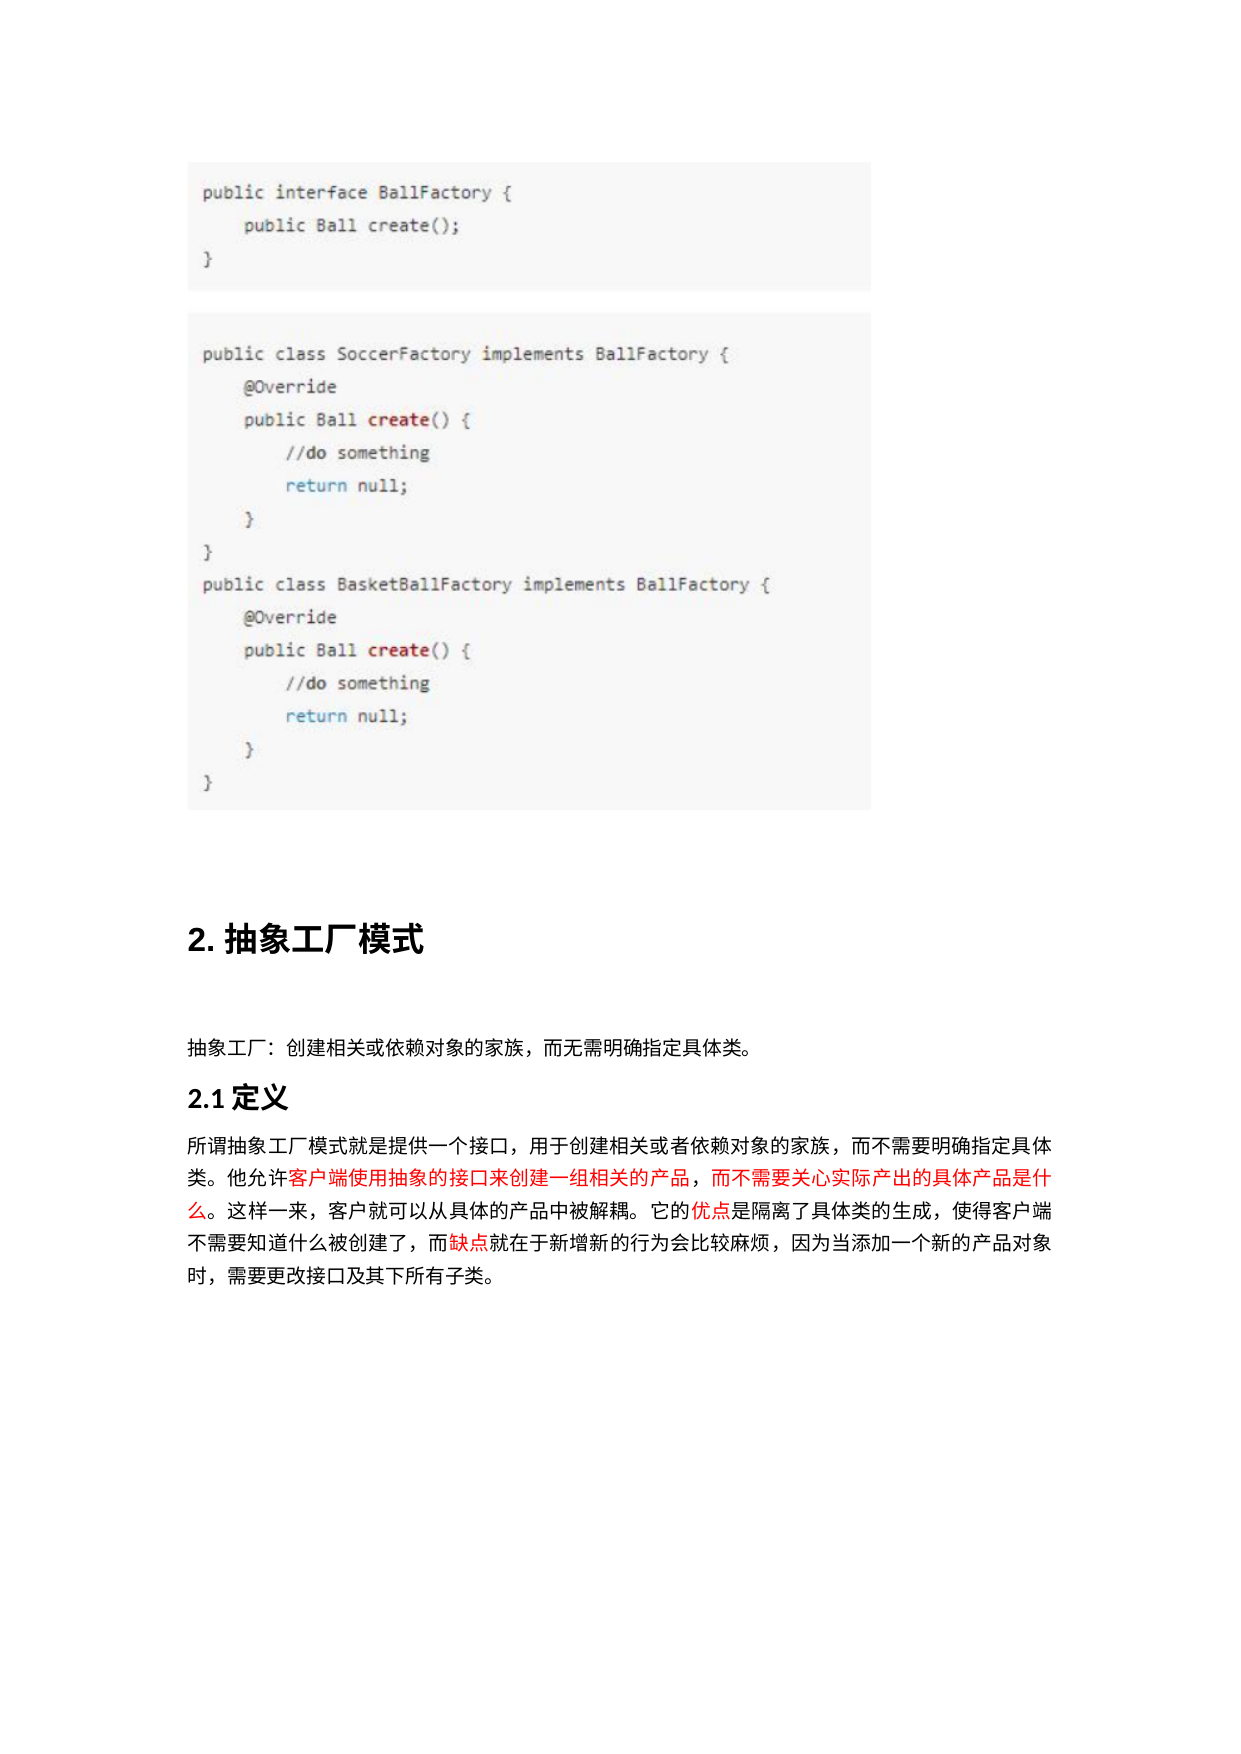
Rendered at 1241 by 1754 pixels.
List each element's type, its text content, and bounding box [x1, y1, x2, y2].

text 抽象工厂：创建相关或依赖对象的家族，而无需明确指定具体类。 [187, 1031, 1053, 1063]
subtitle 抽象工厂模式 [187, 904, 1053, 969]
text 所谓抽象工厂模式就是提供一个接口，用于创建相关或者依赖对象的家族，而不需要明确指定具体类。他允许客户端使用抽象的接口来创建一组相关的产品，而不需要关心实际产出的具体产品是什么。这样一来，客户就可以从具体的产品中被解耦。它的优点是隔离了具体类的生成，使得客户端不需要知道什么被创建了，而缺点就在于新增新的行为会比较麻烦，因为当添加一个新的产品对象时，需要更改接口及其下所有子类。 [187, 1128, 1053, 1291]
picture [187, 162, 872, 810]
subtitle 定义 [187, 1063, 1053, 1128]
